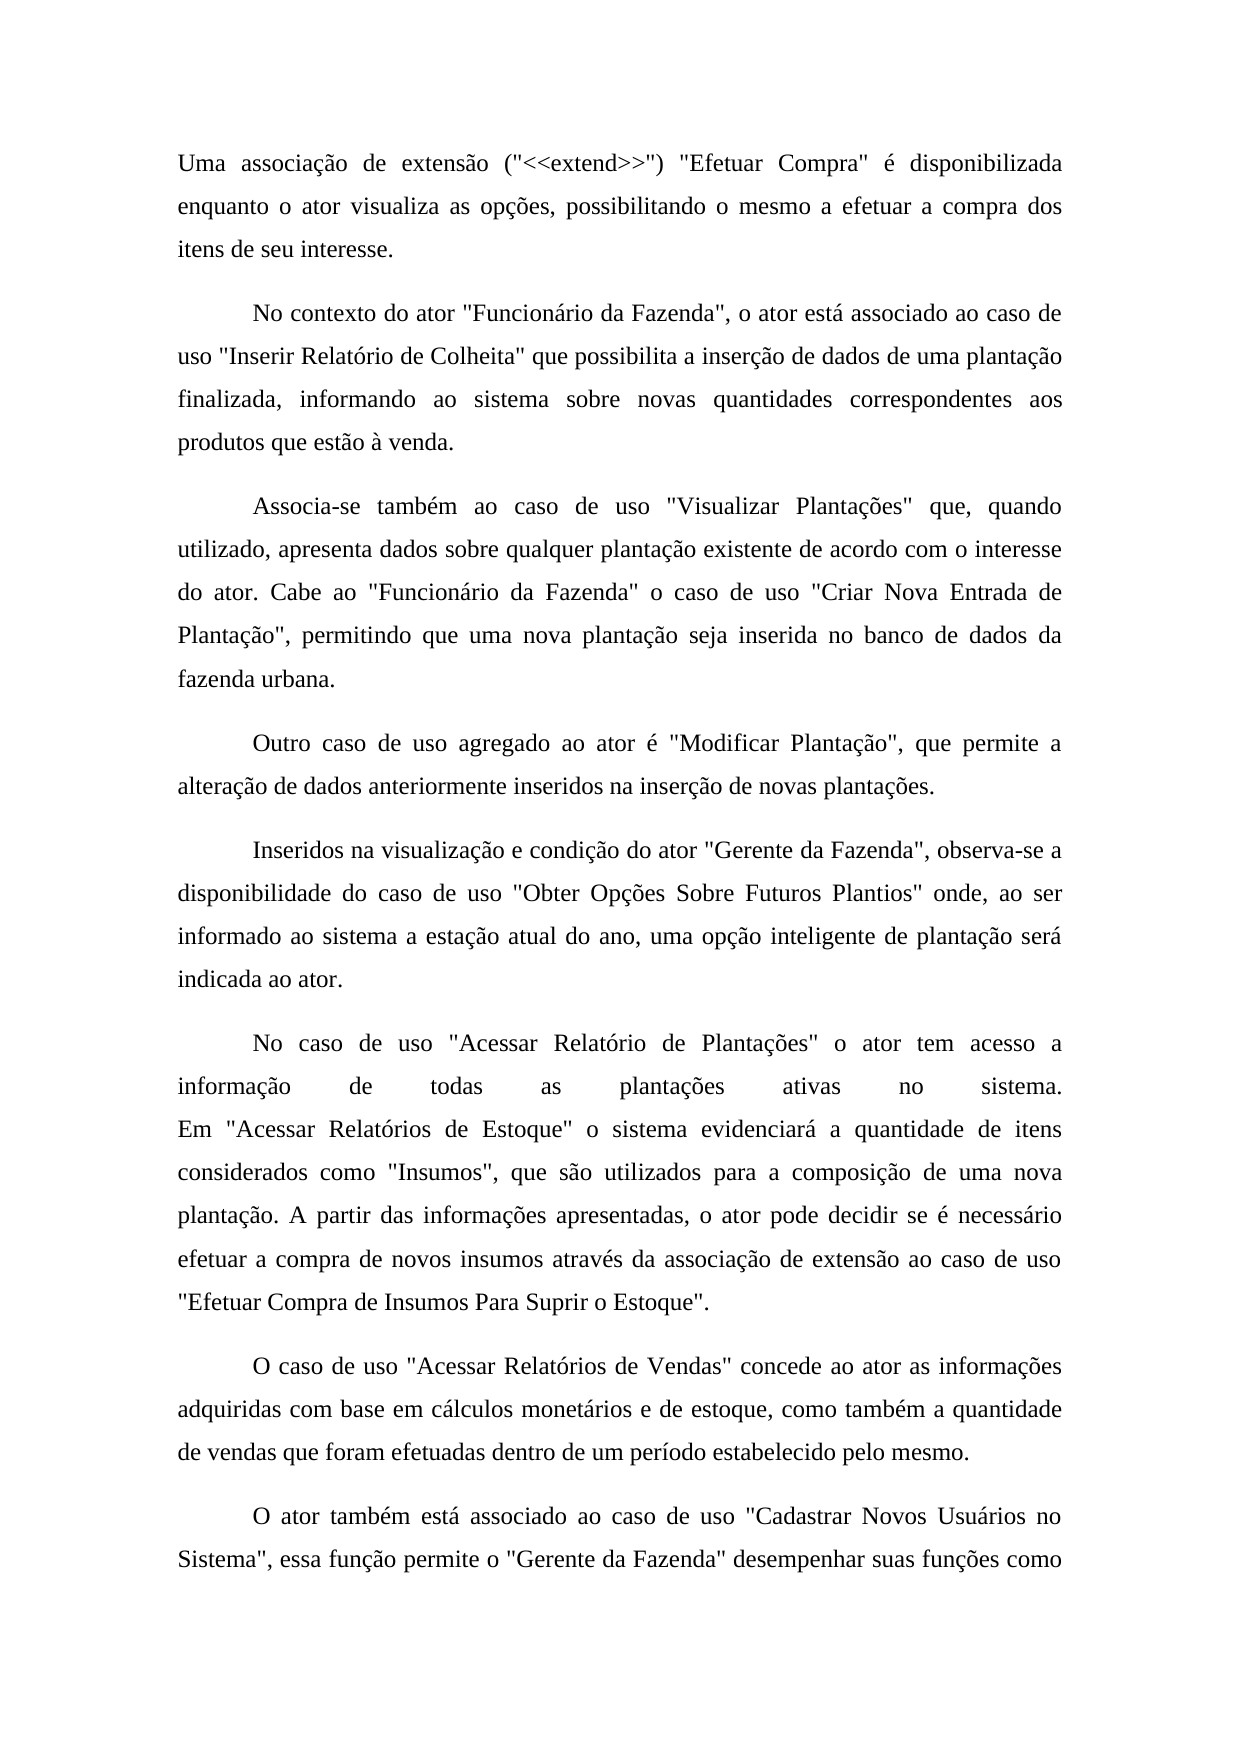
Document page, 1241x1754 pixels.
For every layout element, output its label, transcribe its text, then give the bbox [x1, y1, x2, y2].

text No caso de uso "Acessar Relatório de Plantações" o ator tem acesso a informação de todas as plantações ativas no sistema. Em "Acessar Relatórios de Estoque" o sistema evidenciará a quantidade de itens considerados como "Insumos", que são utilizados para a composição de uma nova plantação. A partir das informações apresentadas, o ator pode decidir se é necessário efetuar a compra de novos insumos através da associação de extensão ao caso de uso "Efetuar Compra de Insumos Para Suprir o Estoque". [177, 1028, 1063, 1316]
text Inseridos na visualização e condição do ator "Gerente da Fazenda", observa-se a disponibilidade do caso de uso "Obter Opções Sobre Futuros Plantios" onde, ao ser informado ao sistema a estação atual do ano, uma opção inteligente de plantação será indicada ao ator. [177, 835, 1063, 993]
text Outro caso de uso agregado ao ator é "Modificar Plantação", que permite a alteração de dados anteriormente inseridos na inserção de novas plantações. [177, 728, 1063, 799]
text Associa-se também ao caso de uso "Visualizar Plantações" que, quando utilizado, apresenta dados sobre qualquer plantação existente de acordo com o interesse do ator. Cabe ao "Funcionário da Fazenda" o caso de uso "Criar Nova Entrada de Plantação", permitindo que uma nova plantação seja inserida no banco de dados da fazenda urbana. [177, 491, 1063, 692]
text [177, 148, 1063, 263]
text O caso de uso "Acessar Relatórios de Vendas" concede ao ator as informações adquiridas com base em cálculos monetários e de estoque, como também a quantidade de vendas que foram efetuadas dentro de um período estabelecido pelo mesmo. [177, 1351, 1063, 1466]
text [177, 1501, 1063, 1573]
text No contexto do ator "Funcionário da Fazenda", o ator está associado ao caso de uso "Inserir Relatório de Colheita" que possibilita a inserção de dados de uma plantação finalizada, informando ao sistema sobre novas quantidades correspondentes aos produtos que estão à venda. [177, 298, 1063, 456]
